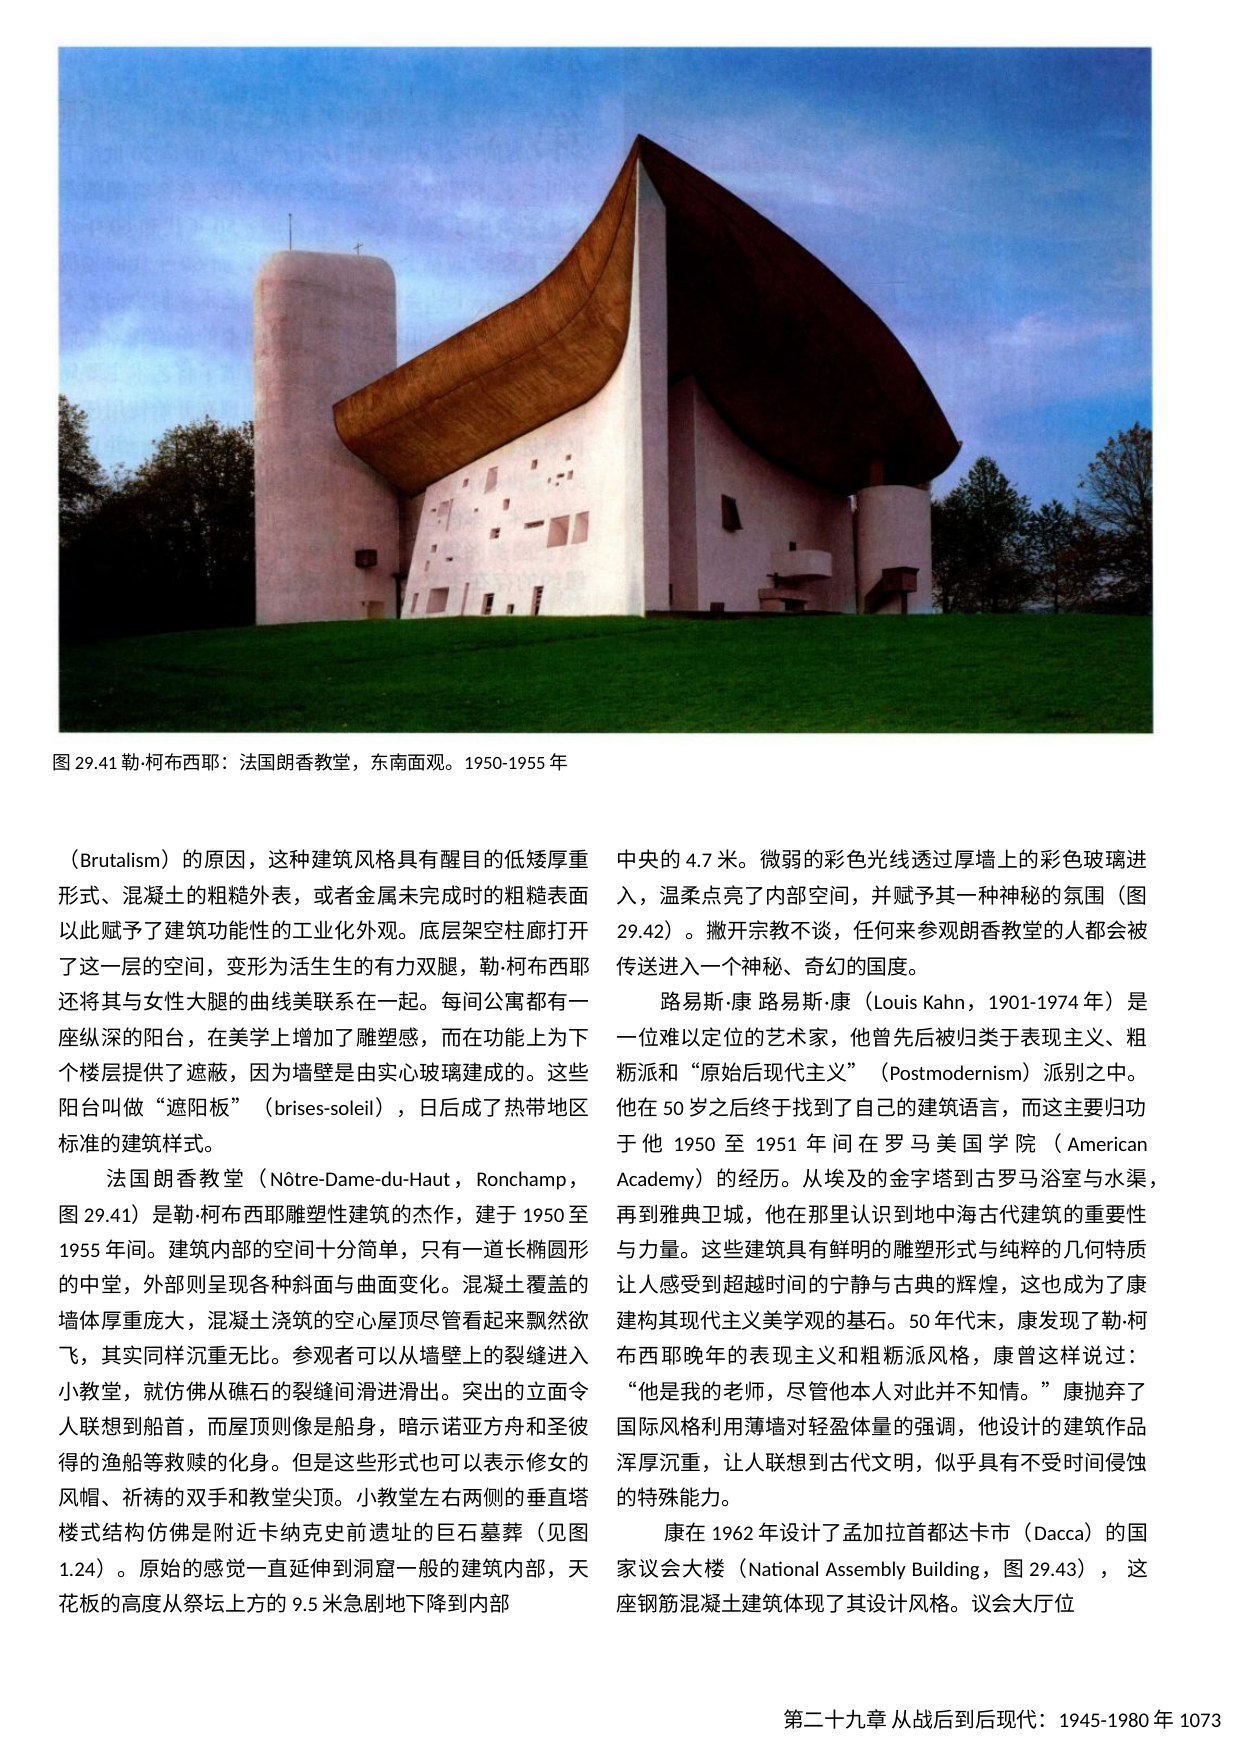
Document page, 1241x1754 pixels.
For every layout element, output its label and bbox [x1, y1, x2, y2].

picture [52, 37, 1155, 744]
